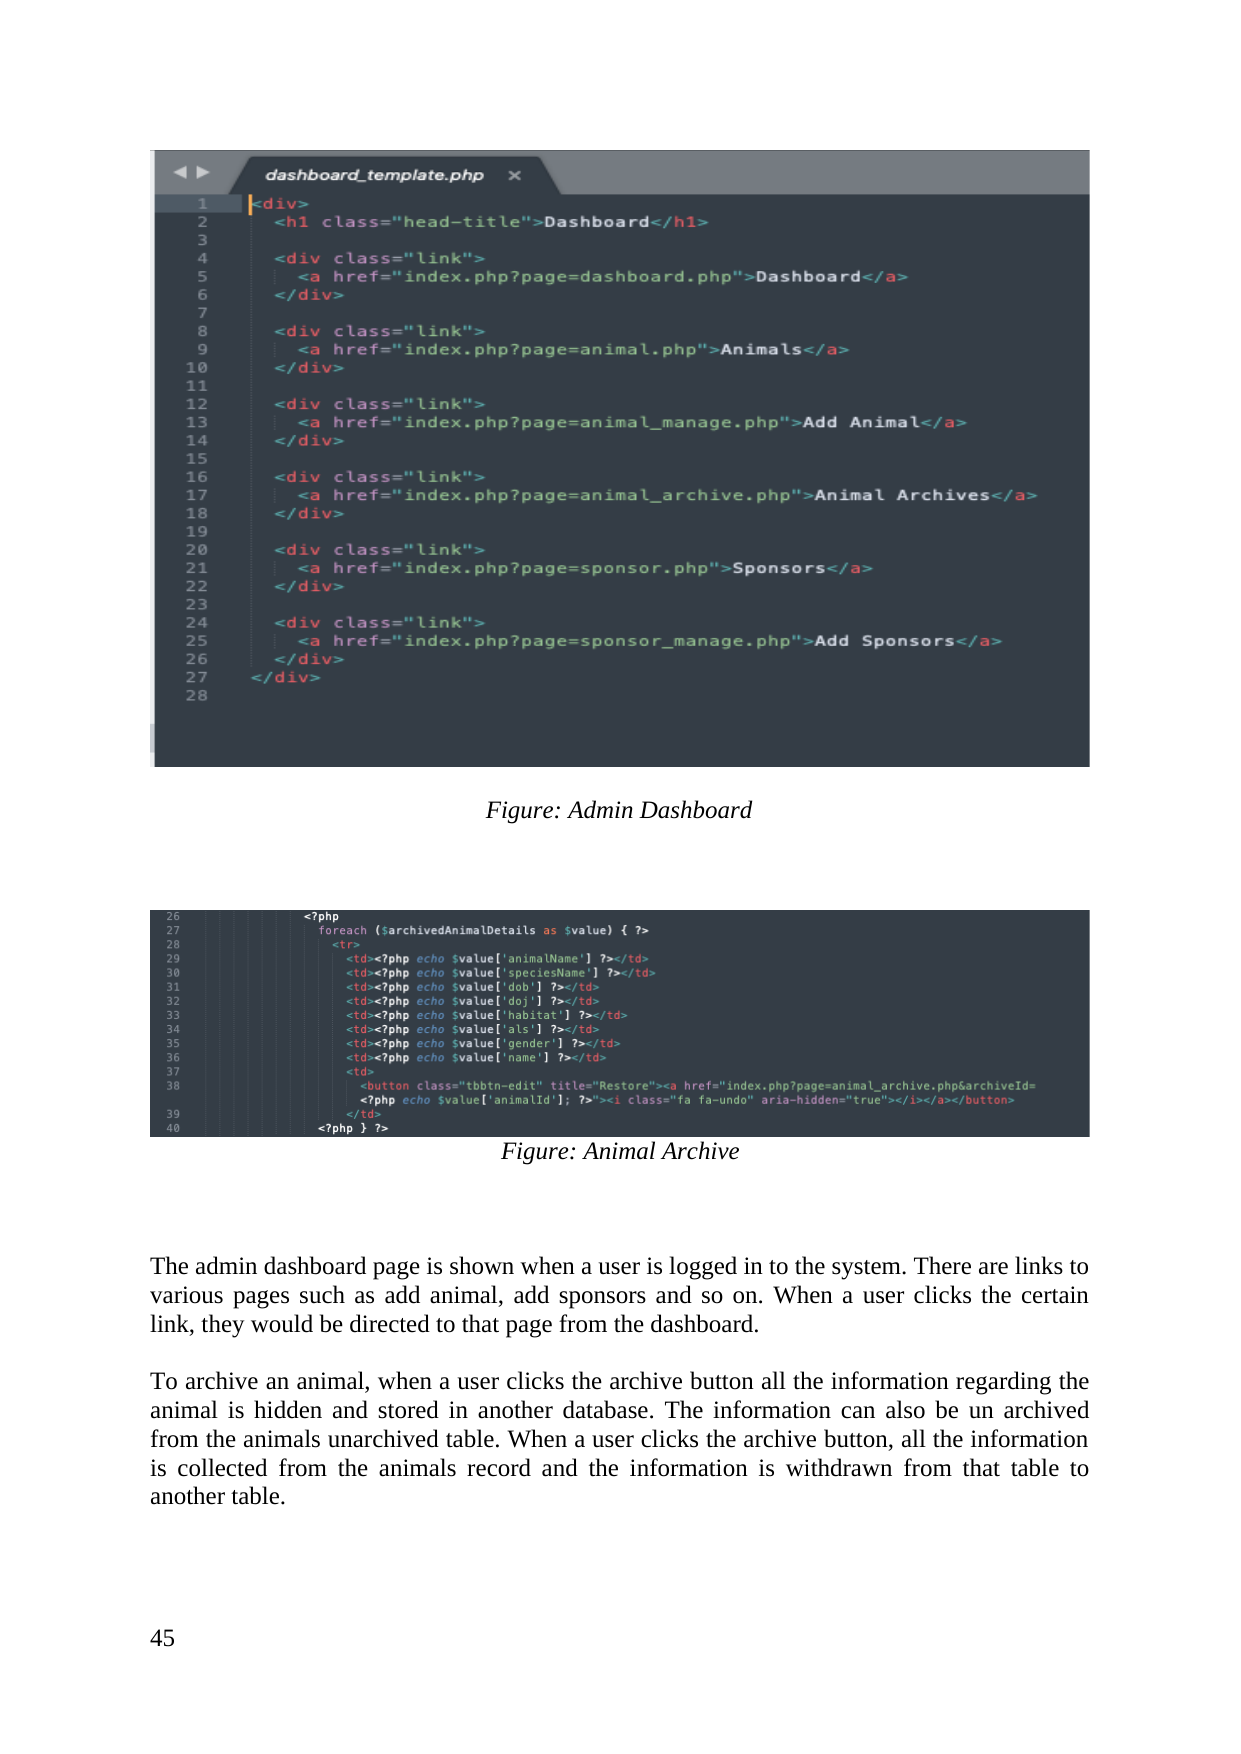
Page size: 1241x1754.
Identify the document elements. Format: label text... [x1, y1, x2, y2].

text Figure: Admin Dashboard [150, 795, 1090, 824]
text To archive an animal, when a user clicks the archive button all the information regarding the animal is hidden and stored in another database. The information can also be un archived from the animals unarchived table. When a user clicks the archive button, all the information is collected from the animals record and the information is withdrawn from that table to another table. [150, 1366, 1090, 1510]
text The admin dashboard page is shown when a user is logged in to the system. There are links to various pages such as add animal, add sponsors and so on. When a user clicks the certain link, they would be directed to that page from the dashboard. [150, 1251, 1090, 1338]
text Figure: Animal Archive [150, 1137, 1090, 1165]
picture [150, 910, 1090, 1137]
picture [150, 150, 1090, 767]
